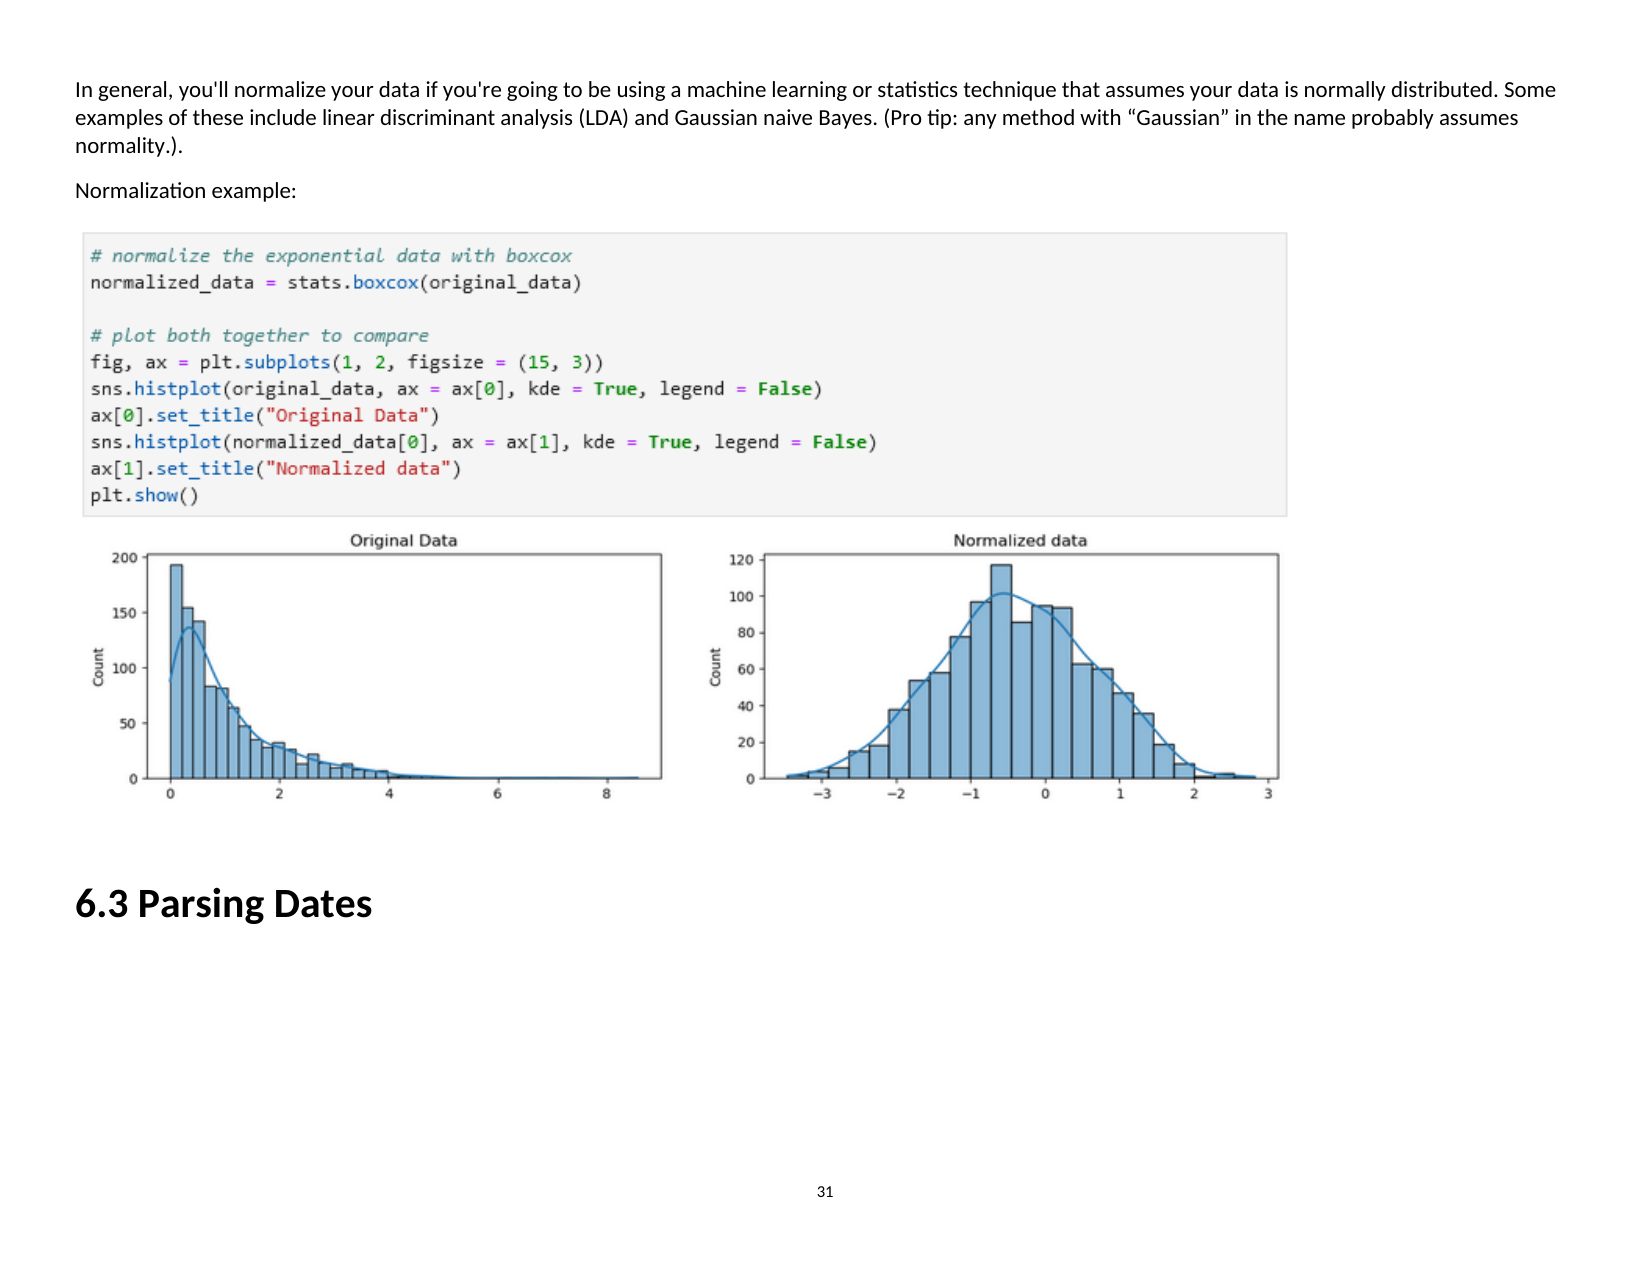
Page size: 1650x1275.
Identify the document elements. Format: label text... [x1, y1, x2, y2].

text 6.3 Parsing Dates [75, 877, 1575, 928]
text In general, you'll normalize your data if you're going to be using a machine learning or statistics technique that assumes your data is normally distributed. Some examples of these include linear discriminant analysis (LDA) and Gaussian naive Bayes. (Pro tip: any method with “Gaussian” in the name probably assumes normality.). [75, 75, 1575, 159]
picture [75, 220, 1294, 816]
text Normalization example: [75, 176, 1575, 204]
